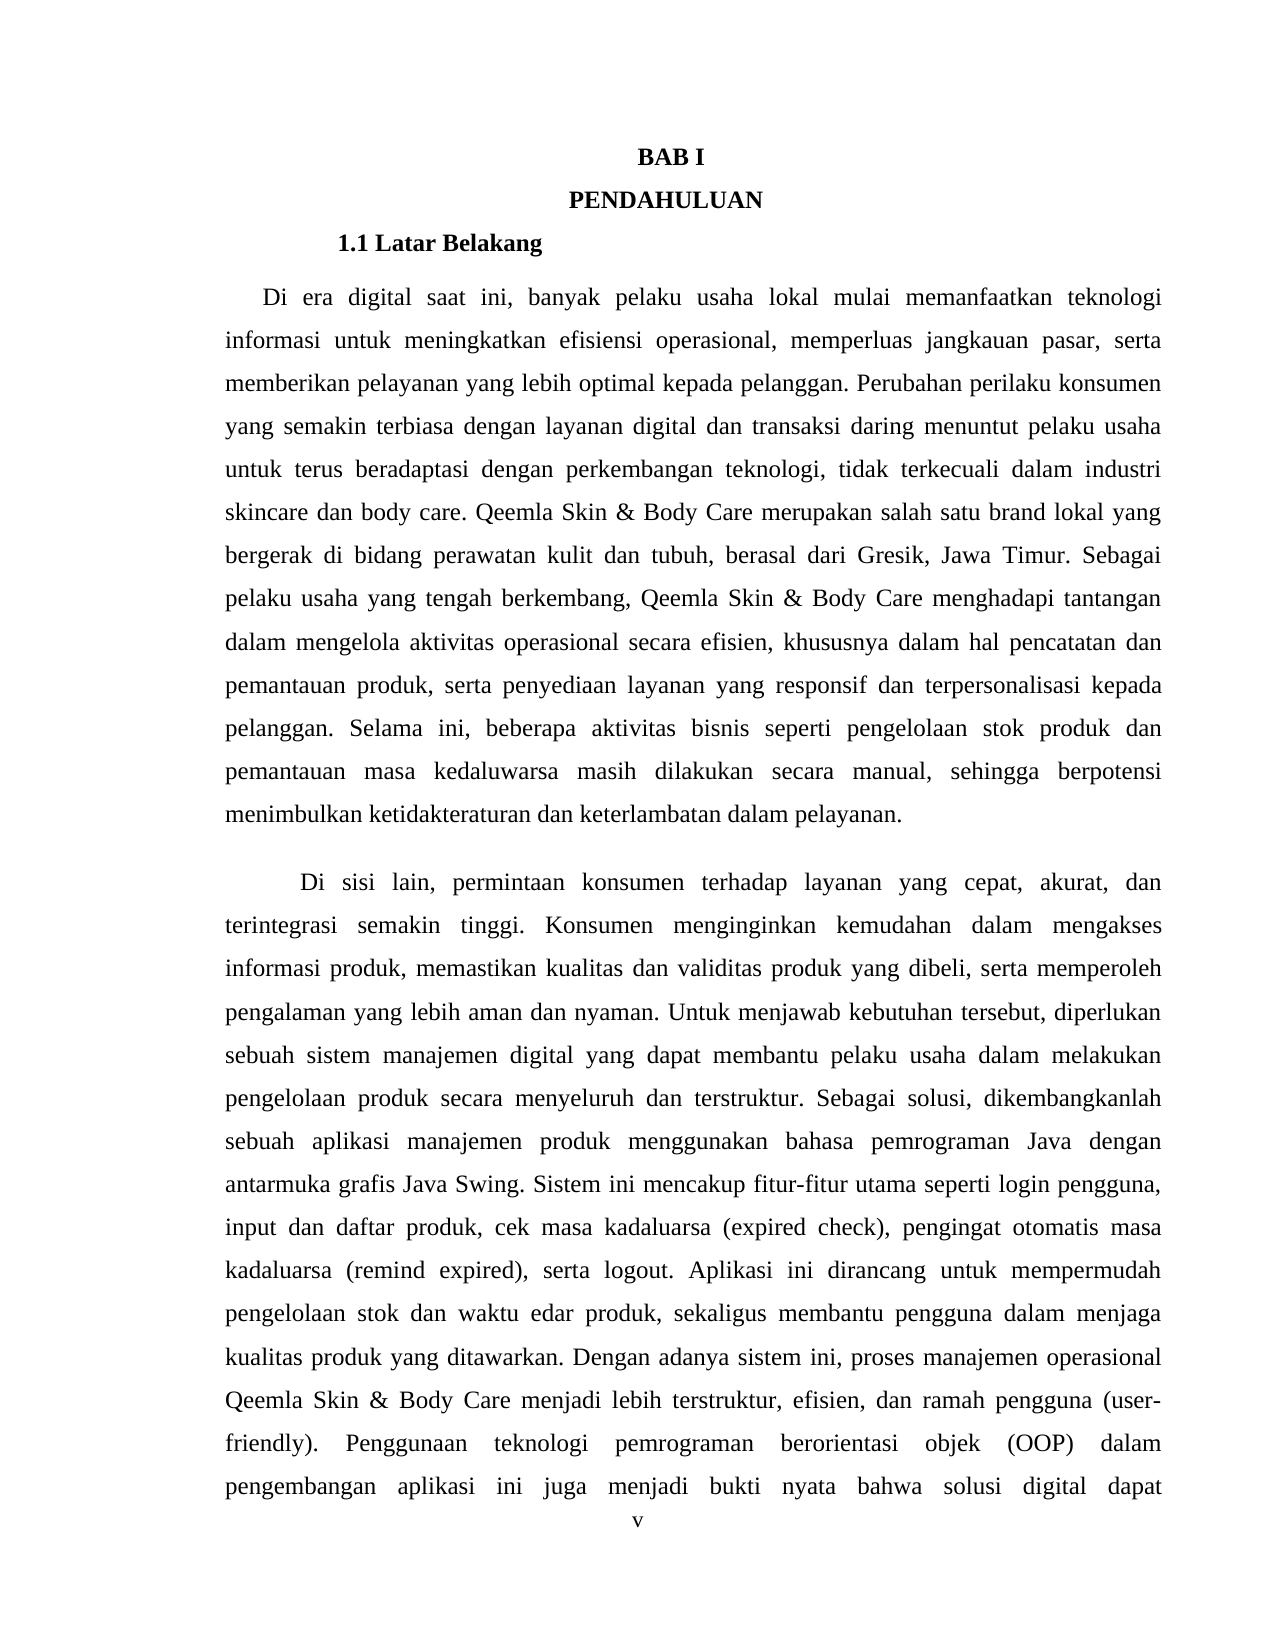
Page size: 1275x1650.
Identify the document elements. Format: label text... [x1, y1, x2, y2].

text Di era digital saat ini, banyak pelaku usaha lokal mulai memanfaatkan teknologi informasi untuk meningkatkan efisiensi operasional, memperluas jangkauan pasar, serta memberikan pelayanan yang lebih optimal kepada pelanggan. Perubahan perilaku konsumen yang semakin terbiasa dengan layanan digital dan transaksi daring menuntut pelaku usaha untuk terus beradaptasi dengan perkembangan teknologi, tidak terkecuali dalam industri skincare dan body care. Qeemla Skin & Body Care merupakan salah satu brand lokal yang bergerak di bidang perawatan kulit dan tubuh, berasal dari Gresik, Jawa Timur. Sebagai pelaku usaha yang tengah berkembang, Qeemla Skin & Body Care menghadapi tantangan dalam mengelola aktivitas operasional secara efisien, khususnya dalam hal pencatatan dan pemantauan produk, serta penyediaan layanan yang responsif dan terpersonalisasi kepada pelanggan. Selama ini, beberapa aktivitas bisnis seperti pengelolaan stok produk dan pemantauan masa kedaluwarsa masih dilakukan secara manual, sehingga berpotensi menimbulkan ketidakteraturan dan keterlambatan dalam pelayanan. [225, 282, 1162, 828]
subtitle 1.1 Latar Belakang [225, 228, 1162, 257]
text PENDAHULUAN [562, 185, 1275, 213]
text BAB I [562, 142, 1275, 170]
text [225, 867, 1162, 1500]
